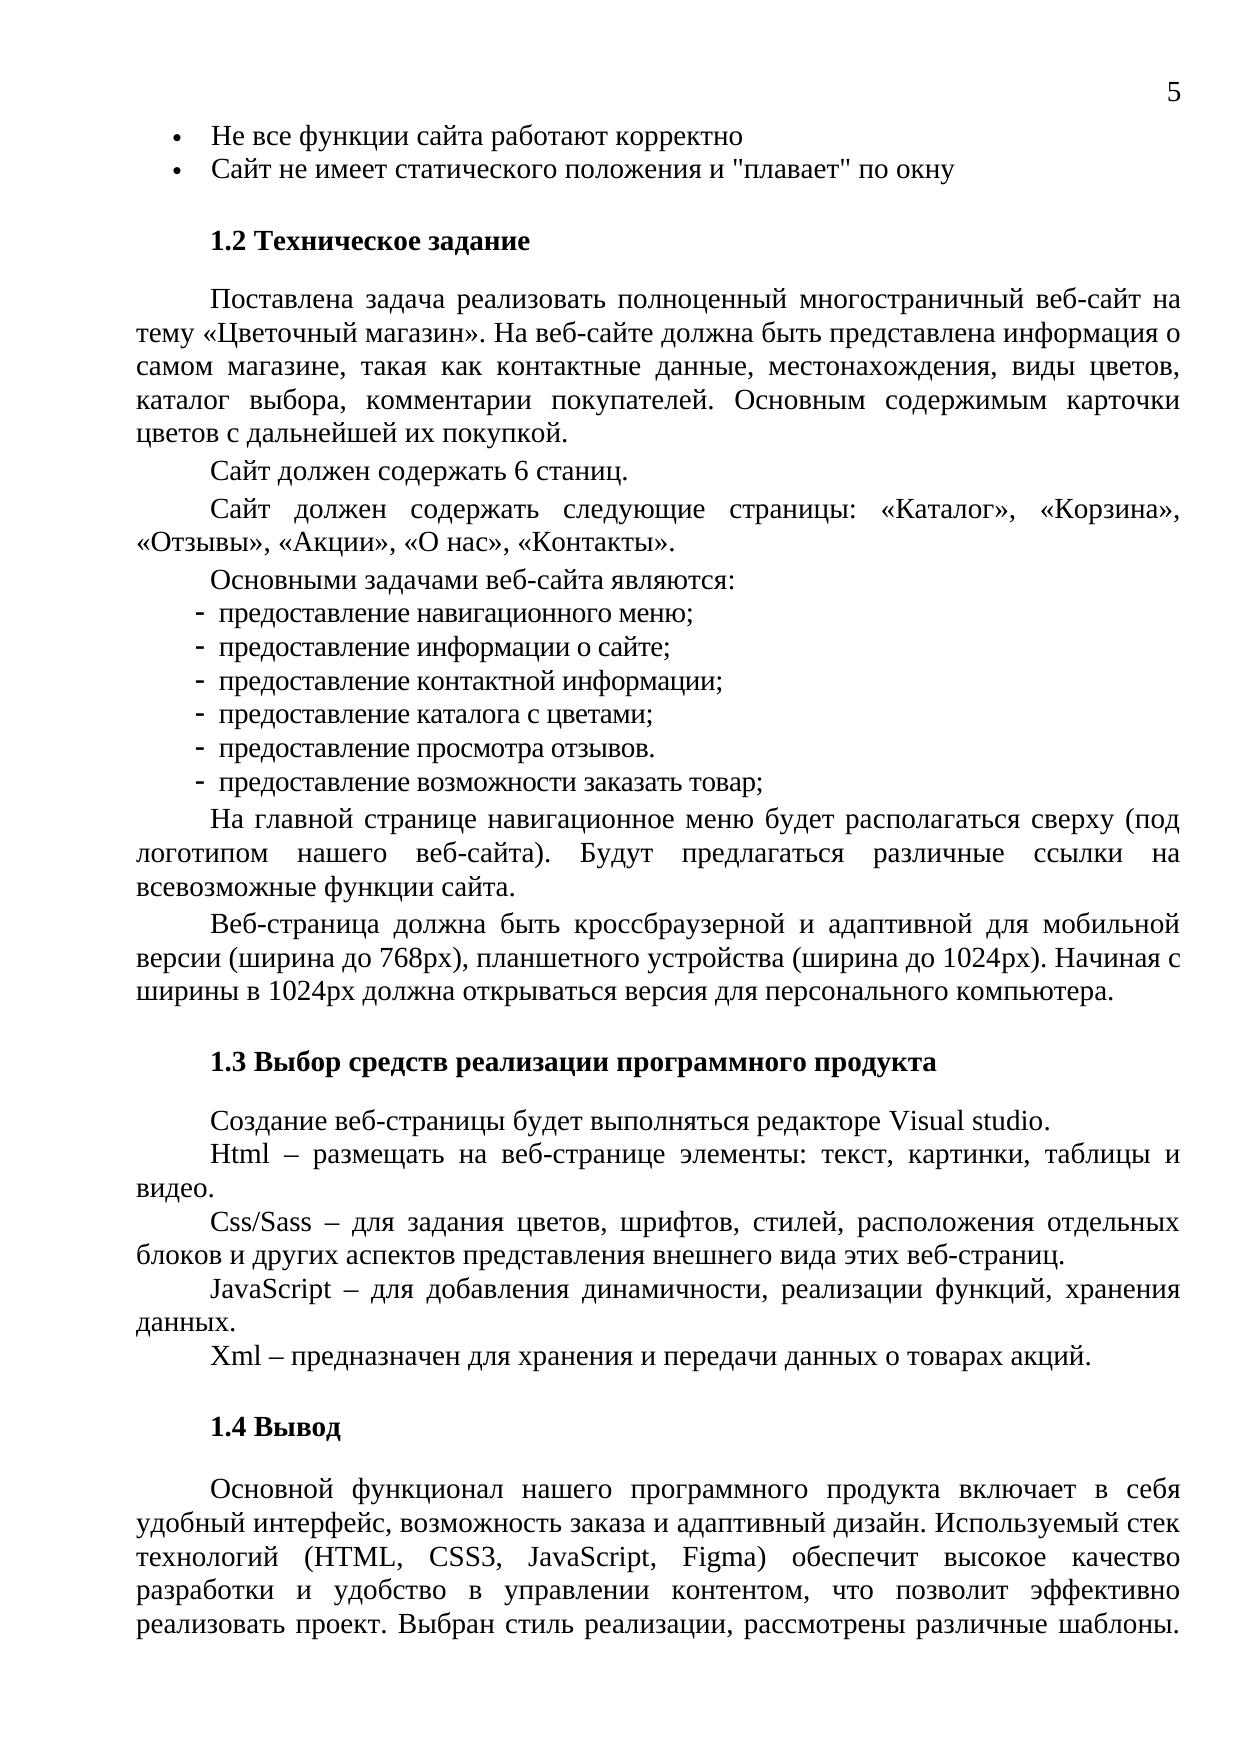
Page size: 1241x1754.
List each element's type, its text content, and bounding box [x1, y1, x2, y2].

text Создание веб-страницы будет выполняться редакторе Visual studio. [136, 1103, 1181, 1137]
list предоставление контактной информации; [121, 663, 1181, 697]
text JavaScript – для добавления динамичности, реализации функций, хранения данных. [136, 1271, 1181, 1338]
text Веб-страница должна быть кроссбраузерной и адаптивной для мобильной версии (ширина до 768px), планшетного устройства (ширина до 1024px). Начиная с ширины в 1024px должна открываться версия для персонального компьютера. [136, 906, 1181, 1007]
text 1.4 Вывод [136, 1409, 1181, 1442]
text Html – размещать на веб-странице элементы: текст, картинки, таблицы и видео. [136, 1137, 1181, 1204]
list предоставление навигационного меню; [121, 596, 1181, 629]
list предоставление информации о сайте; [121, 629, 1181, 663]
text Поставлена задача реализовать полноценный многостраничный веб-сайт на тему «Цветочный магазин». На веб-сайте должна быть представлена информация о самом магазине, такая как контактные данные, местонахождения, виды цветов, каталог выбора, комментарии покупателей. Основным содержимым карточки цветов с дальнейшей их покупкой. [136, 281, 1181, 449]
list предоставление просмотра отзывов. [121, 730, 1181, 764]
text Сайт должен содержать следующие страницы: «Каталог», «Корзина», «Отзывы», «Акции», «О нас», «Контакты». [136, 491, 1181, 558]
text 1.2 Техническое задание [136, 223, 1181, 256]
text Xml – предназначен для хранения и передачи данных о товарах акций. [136, 1338, 1181, 1371]
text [136, 1472, 1181, 1639]
list Сайт не имеет статического положения и "плавает" по окну [173, 152, 1181, 185]
text Сайт должен содержать 6 станиц. [136, 453, 1181, 487]
text На главной странице навигационное меню будет располагаться сверху (под логотипом нашего веб-сайта). Будут предлагаться различные ссылки на всевозможные функции сайта. [136, 802, 1181, 902]
text Css/Sass – для задания цветов, шрифтов, стилей, расположения отдельных блоков и других аспектов представления внешнего вида этих веб-страниц. [136, 1204, 1181, 1271]
list предоставление возможности заказать товар; [121, 764, 1181, 797]
text Основными задачами веб-сайта являются: [136, 562, 1181, 596]
list Не все функции сайта работают корректно [173, 118, 1181, 152]
list предоставление каталога с цветами; [121, 697, 1181, 730]
text 1.3 Выбор средств реализации программного продукта [136, 1044, 1181, 1078]
